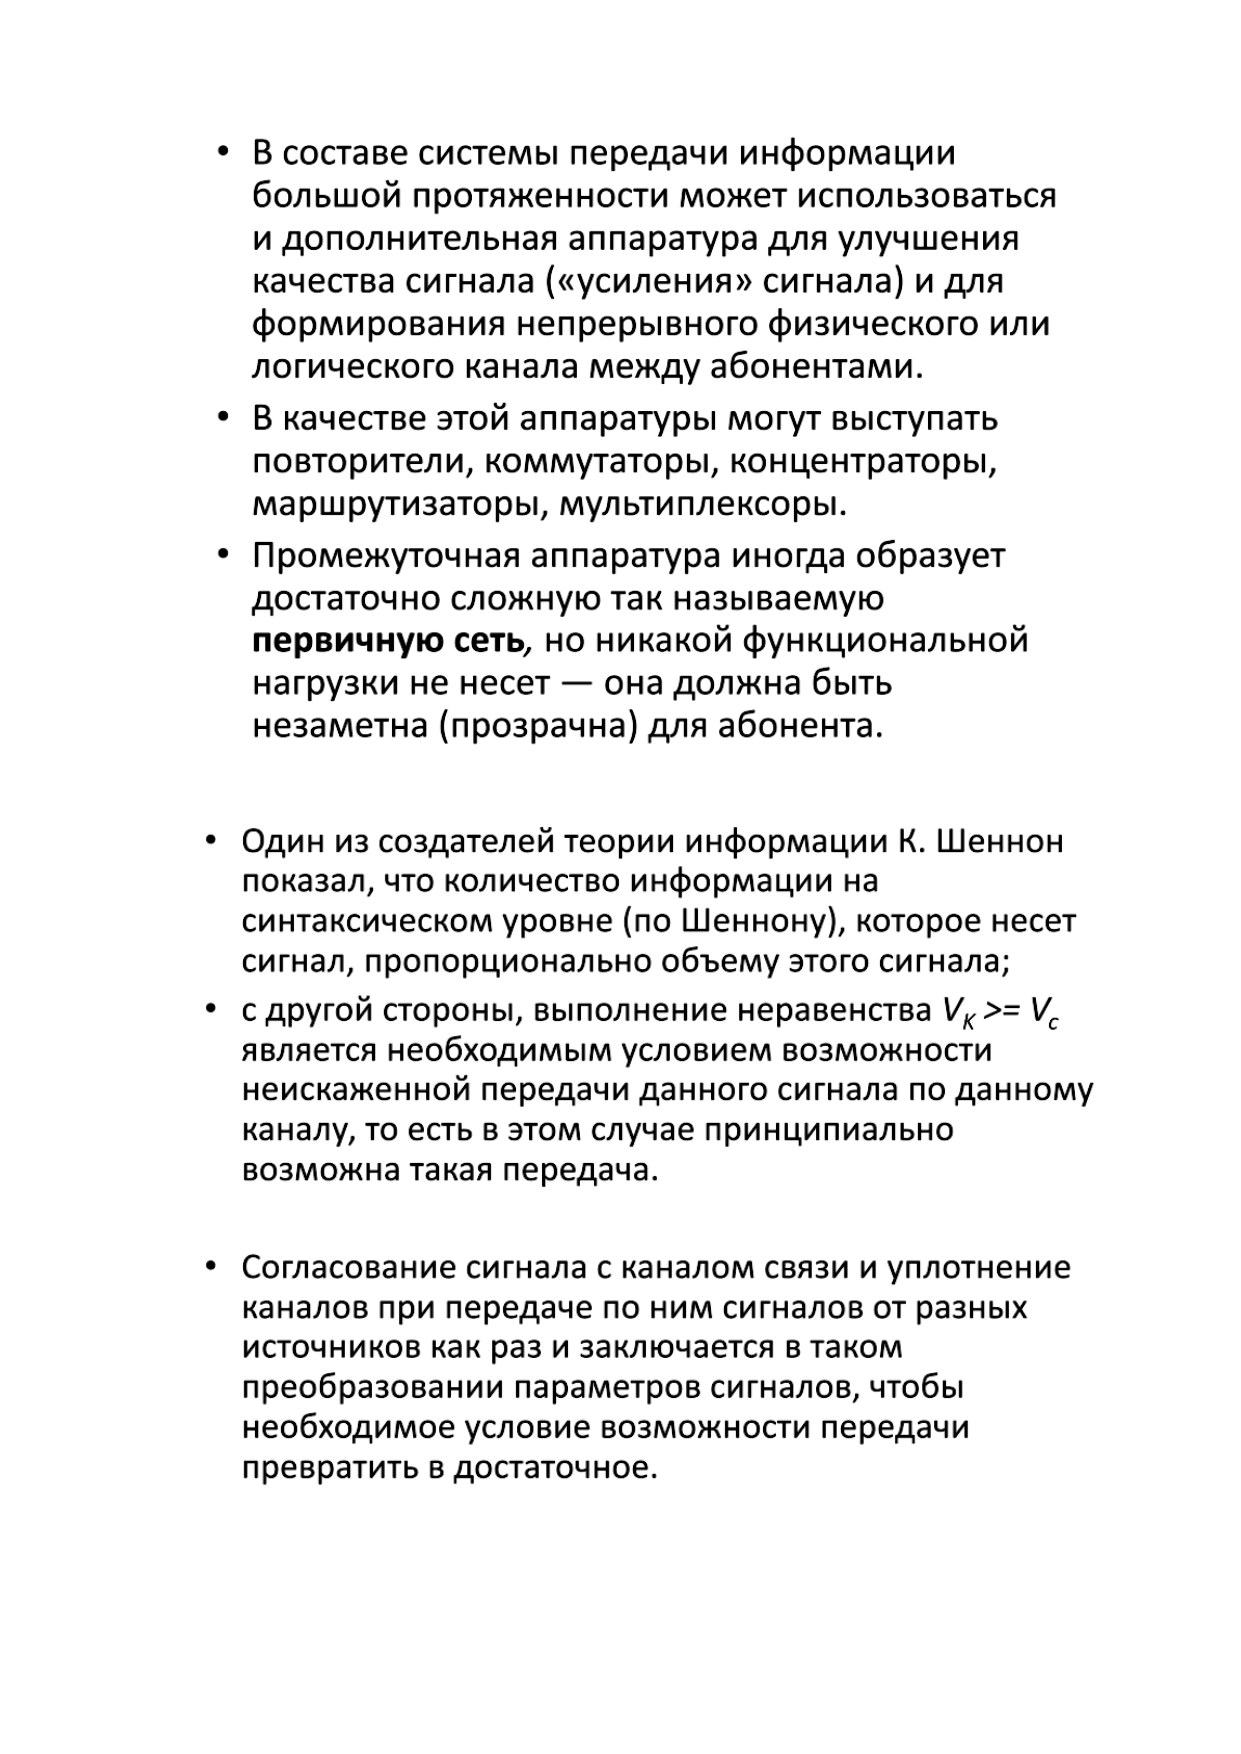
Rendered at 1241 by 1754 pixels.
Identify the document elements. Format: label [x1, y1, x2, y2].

picture [177, 799, 1127, 1501]
picture [177, 118, 1089, 781]
